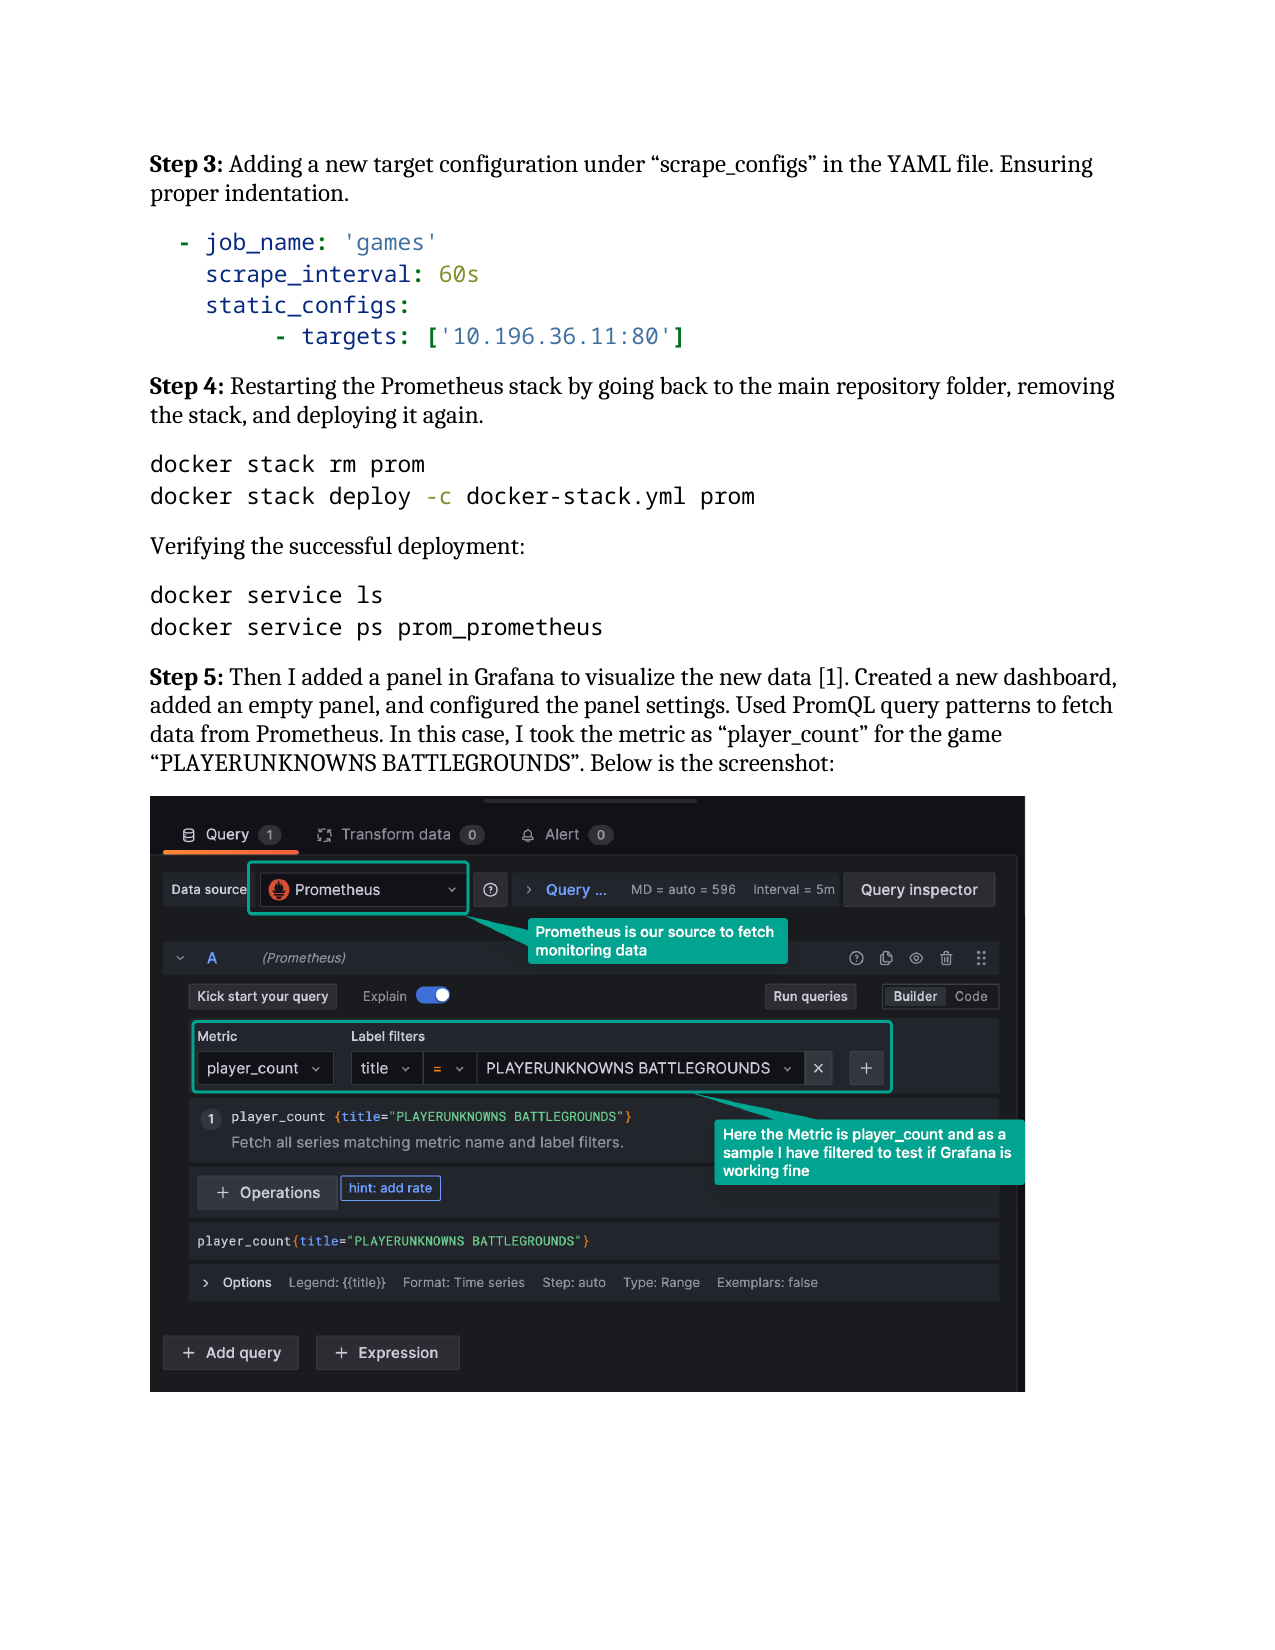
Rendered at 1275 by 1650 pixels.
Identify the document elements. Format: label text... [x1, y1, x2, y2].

picture [150, 796, 1025, 1392]
text - job_name: 'games' scrape_interval: 60s static_configs: - targets: ['10.196.36.11:80'] [150, 226, 1125, 351]
text Step 5: Then I added a panel in Grafana to visualize the new data [1]. Created a new dashboard, added an empty panel, and configured the panel settings. Used PromQL query patterns to fetch data from Prometheus. In this case, I took the metric as “player_count” for the game “PLAYERUNKNOWNS BATTLEGROUNDS”. Below is the screenshot: [150, 662, 1125, 777]
text Verifying the successful deployment: [150, 532, 1125, 560]
text Step 3: Adding a new target configuration under “scrape_configs” in the YAML file. Ensuring proper indentation. [150, 150, 1125, 207]
text docker service ls docker service ps prom_prometheus [150, 579, 1125, 642]
text Step 4: Restarting the Prometheus stack by going back to the main repository folder, removing the stack, and deploying it again. [150, 372, 1125, 429]
text docker stack rm prom docker stack deploy -c docker-stack.yml prom [150, 448, 1125, 511]
